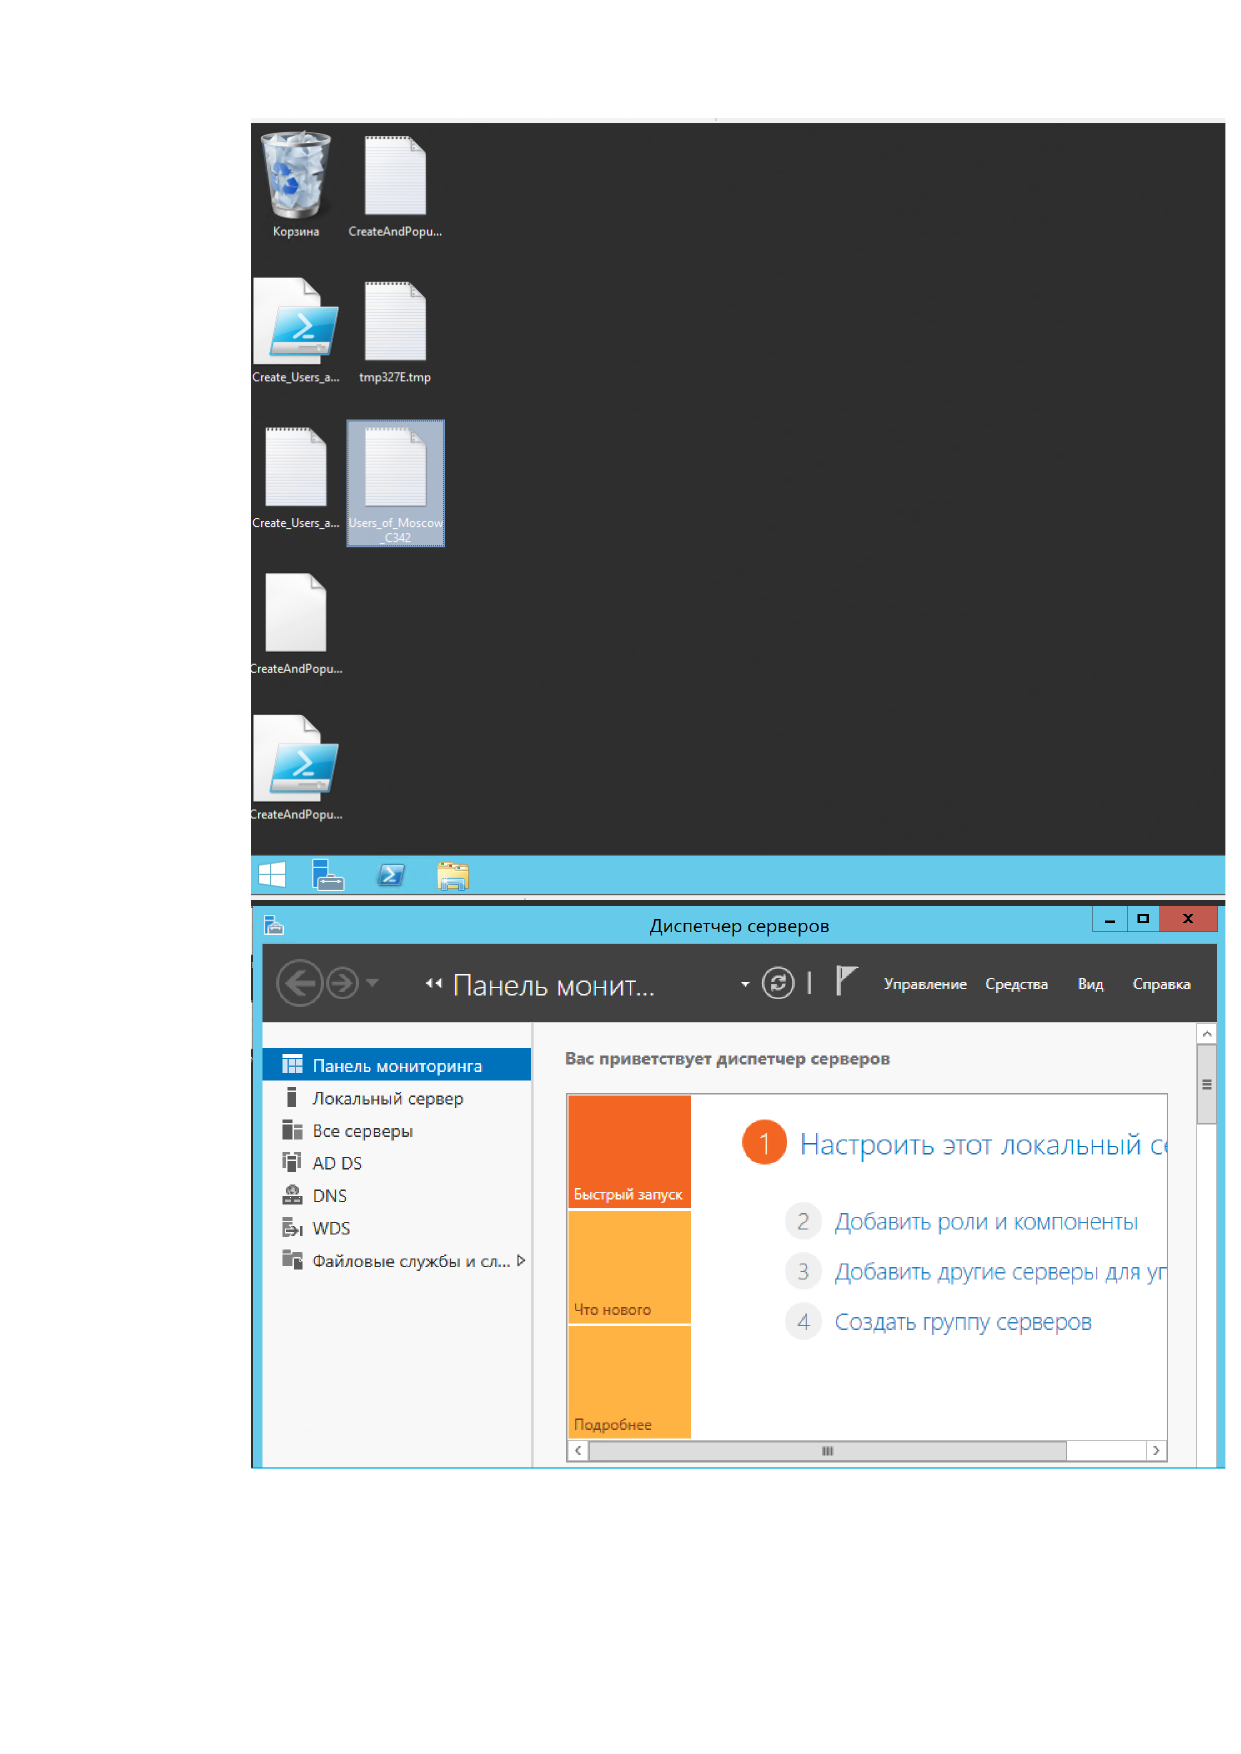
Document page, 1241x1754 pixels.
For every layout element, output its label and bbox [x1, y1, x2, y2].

picture [251, 118, 1226, 1469]
